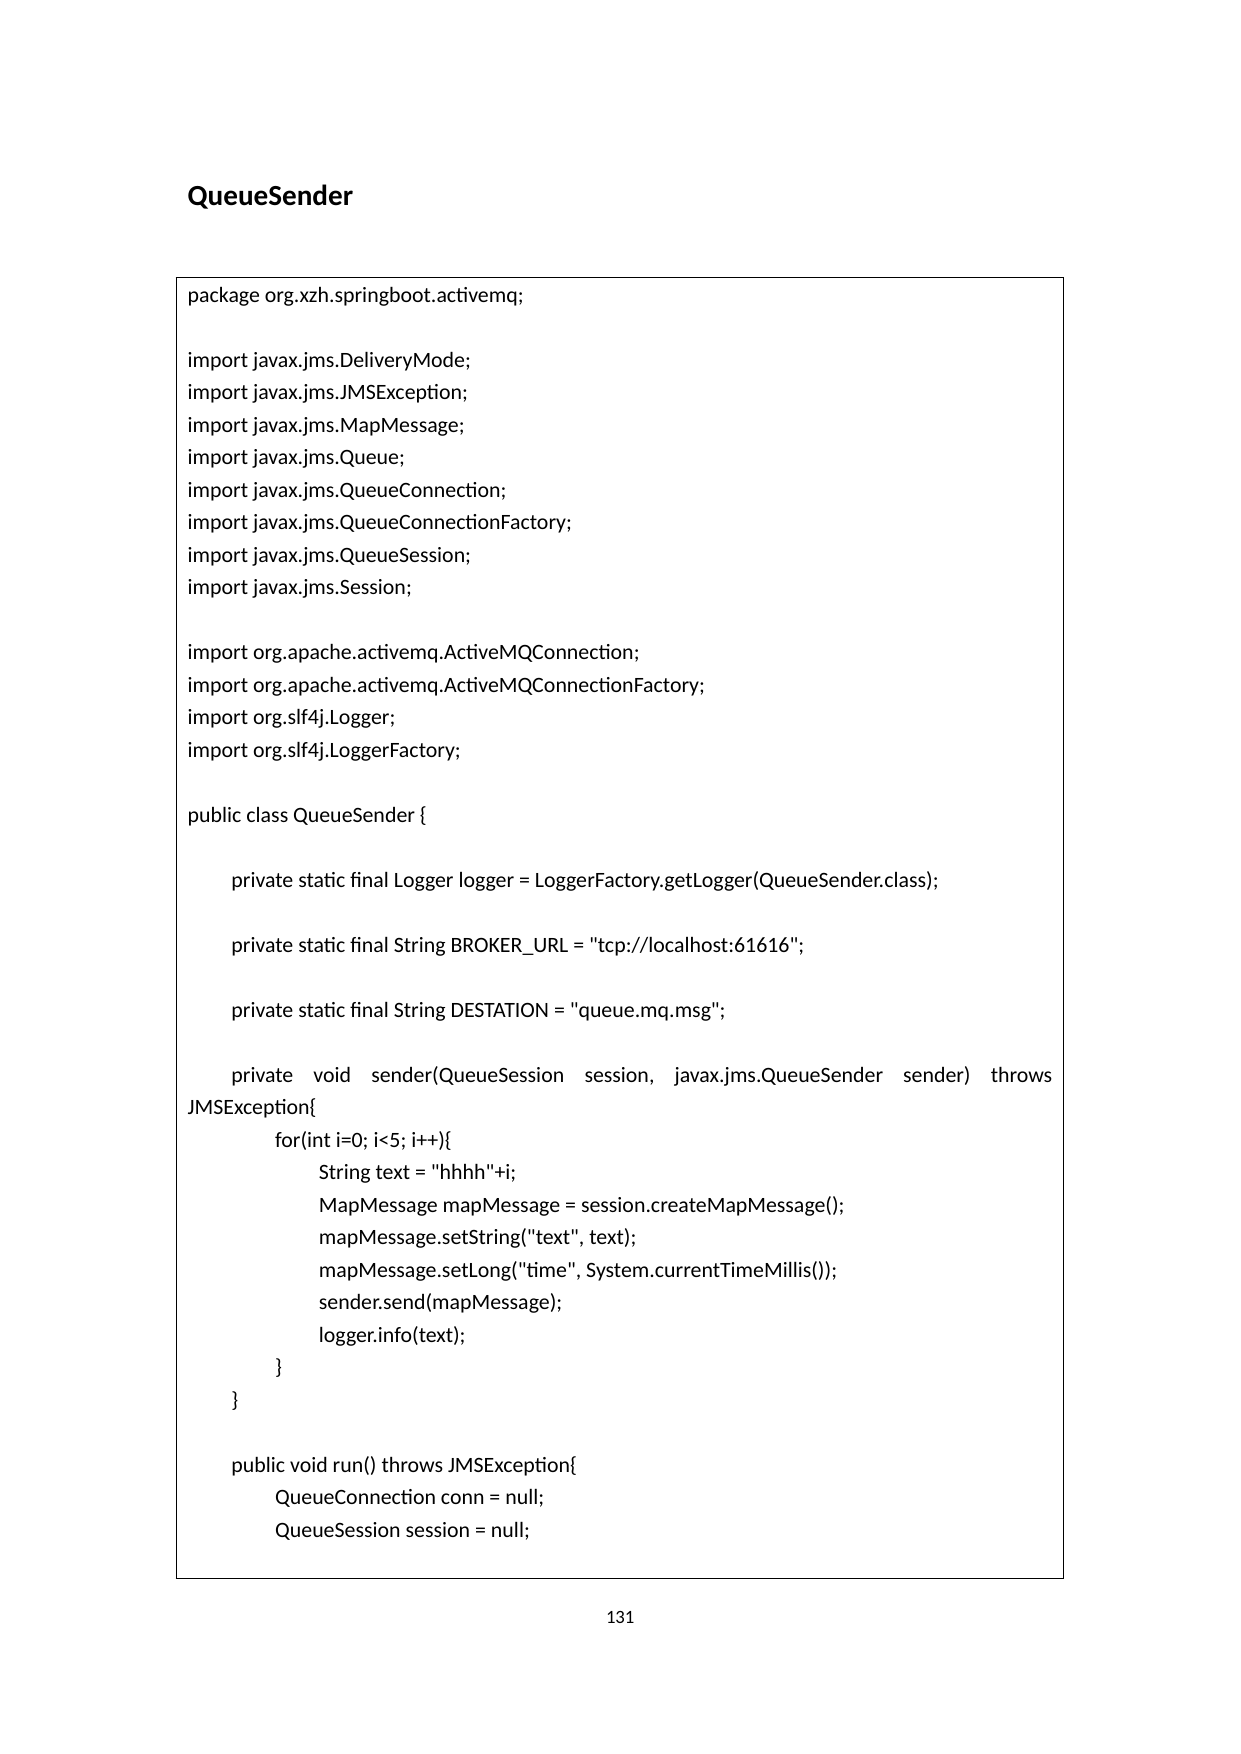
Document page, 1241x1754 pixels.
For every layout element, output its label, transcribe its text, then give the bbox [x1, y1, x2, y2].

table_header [177, 278, 1063, 1578]
subtitle QueueSender [187, 162, 1053, 227]
